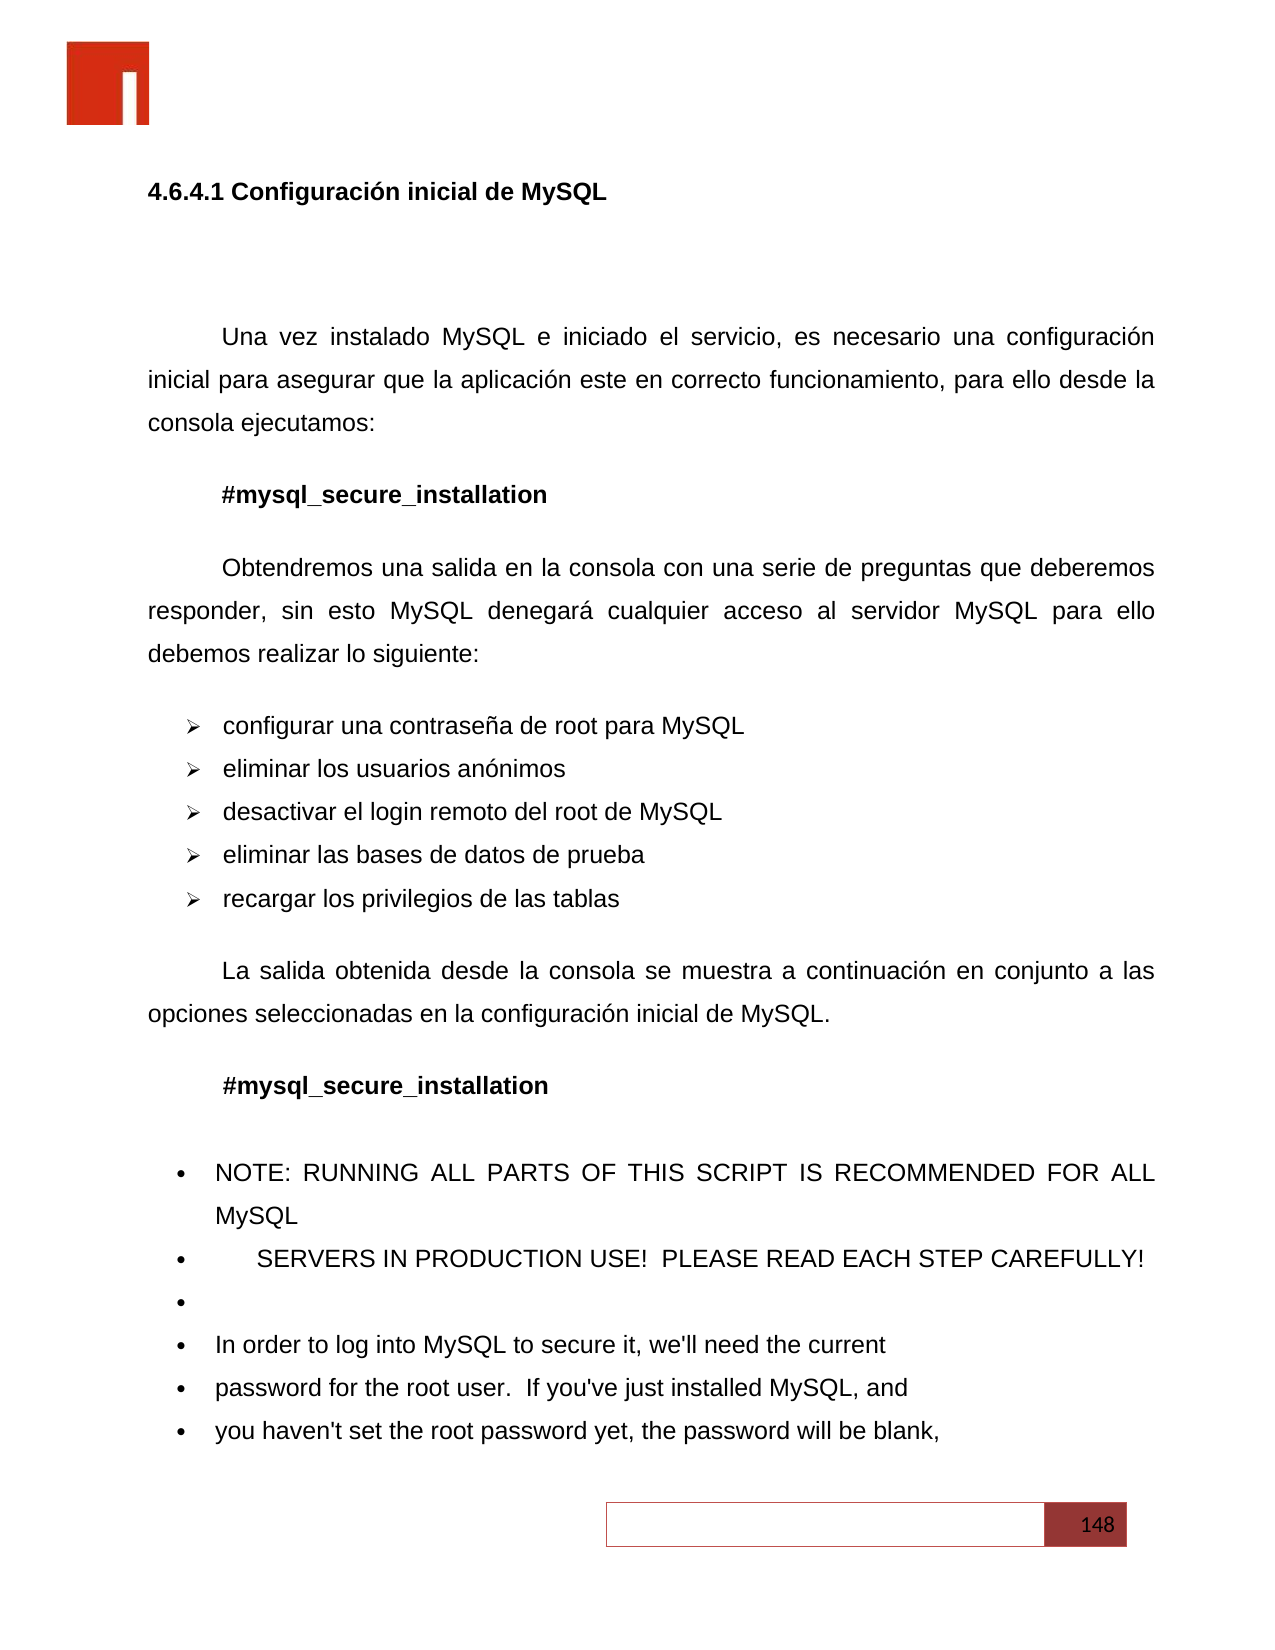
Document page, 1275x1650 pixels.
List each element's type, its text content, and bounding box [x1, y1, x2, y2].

text La salida obtenida desde la consola se muestra a continuación en conjunto a las opciones seleccionadas en la configuración inicial de MySQL. [148, 956, 1157, 1028]
list password for the root user. If you've just installed MySQL, and [177, 1373, 1157, 1402]
list NOTE: RUNNING ALL PARTS OF THIS SCRIPT IS RECOMMENDED FOR ALL MySQL [177, 1158, 1157, 1229]
list you haven't set the root password yet, the password will be blank, [177, 1416, 1157, 1445]
text #mysql_secure_installation [223, 1071, 1157, 1100]
list SERVERS IN PRODUCTION USE! PLEASE READ EACH STEP CAREFULLY! [177, 1244, 1157, 1273]
list eliminar los usuarios anónimos [185, 754, 1157, 783]
list recargar los privilegios de las tablas [185, 884, 1157, 912]
text Una vez instalado MySQL e iniciado el servicio, es necesario una configuración inicial para asegurar que la aplicación este en correcto funcionamiento, para ello desde la consola ejecutamos: [148, 322, 1157, 437]
subtitle 4.6.4.1 Configuración inicial de MySQL [148, 177, 1157, 206]
picture [66, 41, 150, 125]
text Obtendremos una salida en la consola con una serie de preguntas que deberemos responder, sin esto MySQL denegará cualquier acceso al servidor MySQL para ello debemos realizar lo siguiente: [148, 553, 1157, 668]
list desactivar el login remoto del root de MySQL [185, 797, 1157, 826]
list eliminar las bases de datos de prueba [185, 841, 1157, 869]
list configurar una contraseña de root para MySQL [185, 711, 1157, 740]
list In order to log into MySQL to secure it, we'll need the current [177, 1330, 1157, 1359]
text #mysql_secure_installation [148, 480, 1157, 509]
